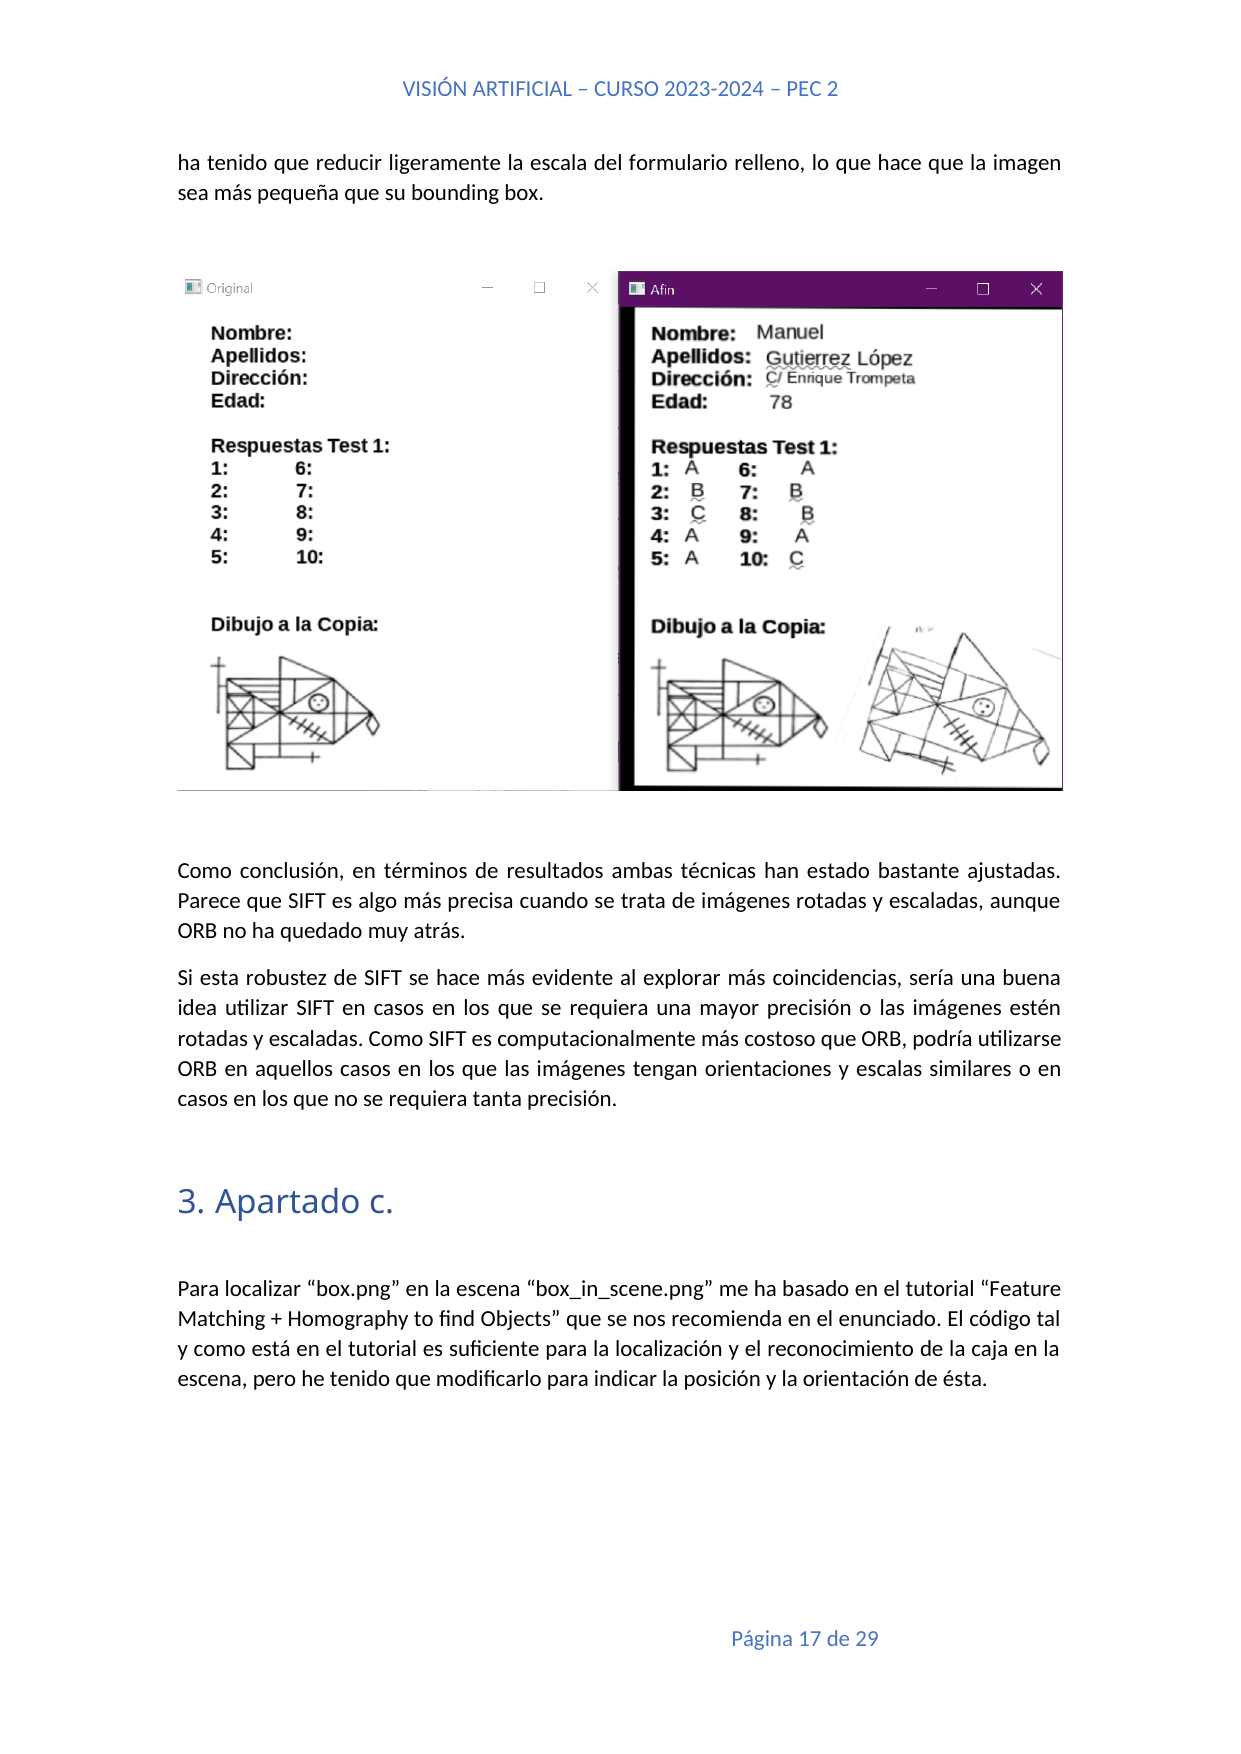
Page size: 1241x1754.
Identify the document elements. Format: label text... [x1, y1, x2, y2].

text Si esta robustez de SIFT se hace más evidente al explorar más coincidencias, sería una buena idea utilizar SIFT en casos en los que se requiera una mayor precisión o las imágenes estén rotadas y escaladas. Como SIFT es computacionalmente más costoso que ORB, podría utilizarse ORB en aquellos casos en los que las imágenes tengan orientaciones y escalas similares o en casos en los que no se requiera tanta precisión. [177, 963, 1063, 1112]
subtitle Apartado c. [177, 1178, 1063, 1223]
picture [177, 271, 1063, 791]
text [177, 148, 1063, 206]
text Como conclusión, en términos de resultados ambas técnicas han estado bastante ajustadas. Parece que SIFT es algo más precisa cuando se trata de imágenes rotadas y escaladas, aunque ORB no ha quedado muy atrás. [177, 856, 1063, 944]
text Para localizar “box.png” en la escena “box_in_scene.png” me ha basado en el tutorial “Feature Matching + Homography to find Objects” que se nos recomienda en el enunciado. El código tal y como está en el tutorial es suficiente para la localización y el reconocimiento de la caja en la escena, pero he tenido que modificarlo para indicar la posición y la orientación de ésta. [177, 1274, 1063, 1392]
